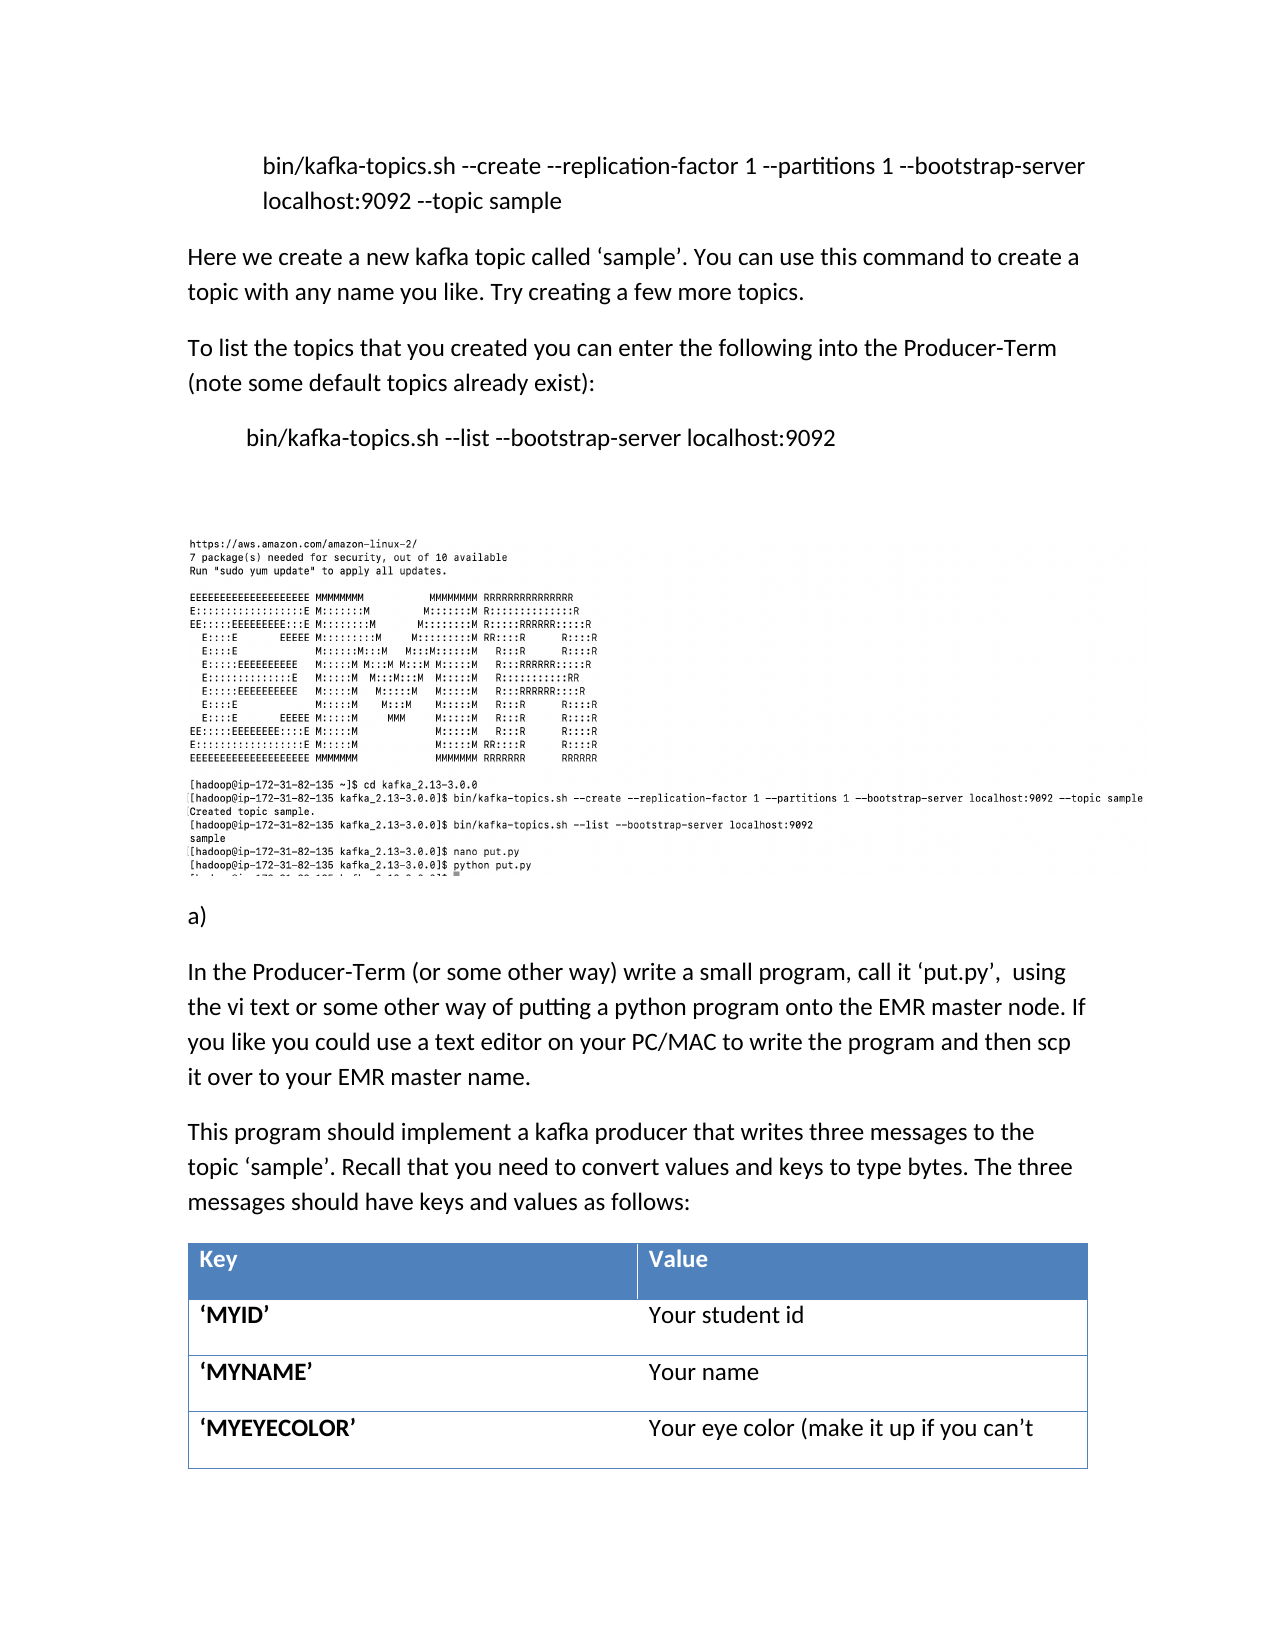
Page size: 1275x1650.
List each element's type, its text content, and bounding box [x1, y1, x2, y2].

picture [187, 534, 1148, 876]
text bin/kafka-topics.sh --list --bootstrap-server localhost:9092 [187, 422, 1087, 453]
text To list the topics that you created you can enter the following into the Producer-Term (note some default topics already exist): [187, 332, 1087, 397]
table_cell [638, 1412, 1087, 1468]
table_header Value [638, 1244, 1087, 1299]
table_cell Your name [638, 1356, 1087, 1411]
text This program should implement a kafka producer that writes three messages to the topic ‘sample’. Recall that you need to convert values and keys to type bytes. The three messages should have keys and values as follows: [187, 1117, 1087, 1217]
table_cell ‘MYEYECOLOR’ [189, 1412, 637, 1468]
text In the Producer-Term (or some other way) write a small program, call it ‘put.py’, using the vi text or some other way of putting a python program onto the EMR master node. If you like you could use a text editor on your PC/MAC to write the program and then scp it over to your EMR master name. [187, 956, 1087, 1091]
text Here we create a new kafka topic called ‘sample’. You can use this command to create a topic with any name you like. Try creating a few more topics. [187, 241, 1087, 306]
table_cell ‘MYNAME’ [189, 1356, 637, 1411]
text a) [187, 900, 1087, 930]
text bin/kafka-topics.sh --create --replication-factor 1 --partitions 1 --bootstrap-server localhost:9092 --topic sample [262, 150, 1087, 216]
table_cell ‘MYID’ [189, 1300, 637, 1355]
table_header Key [189, 1244, 637, 1299]
table_cell Your student id [638, 1300, 1087, 1355]
